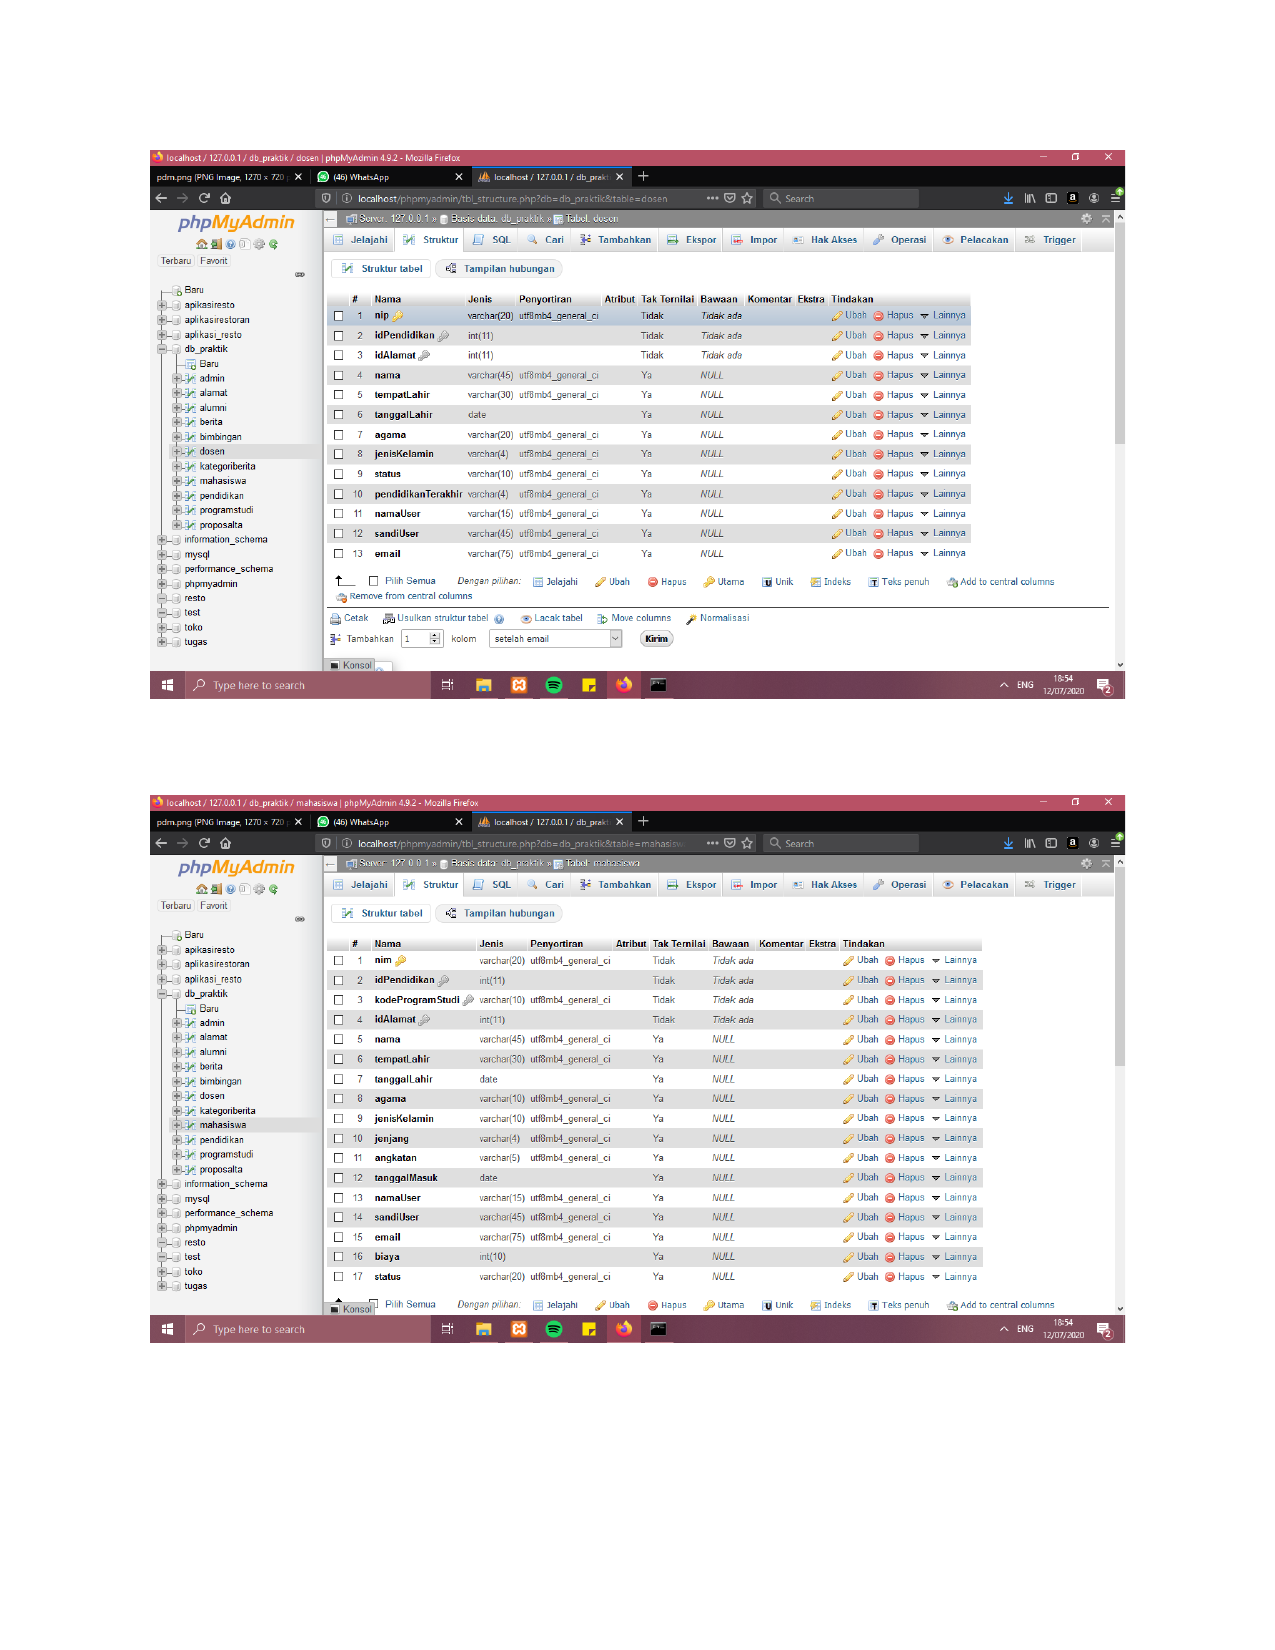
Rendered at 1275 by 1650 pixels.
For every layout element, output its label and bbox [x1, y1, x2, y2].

picture [150, 795, 1125, 1343]
picture [150, 150, 1125, 699]
